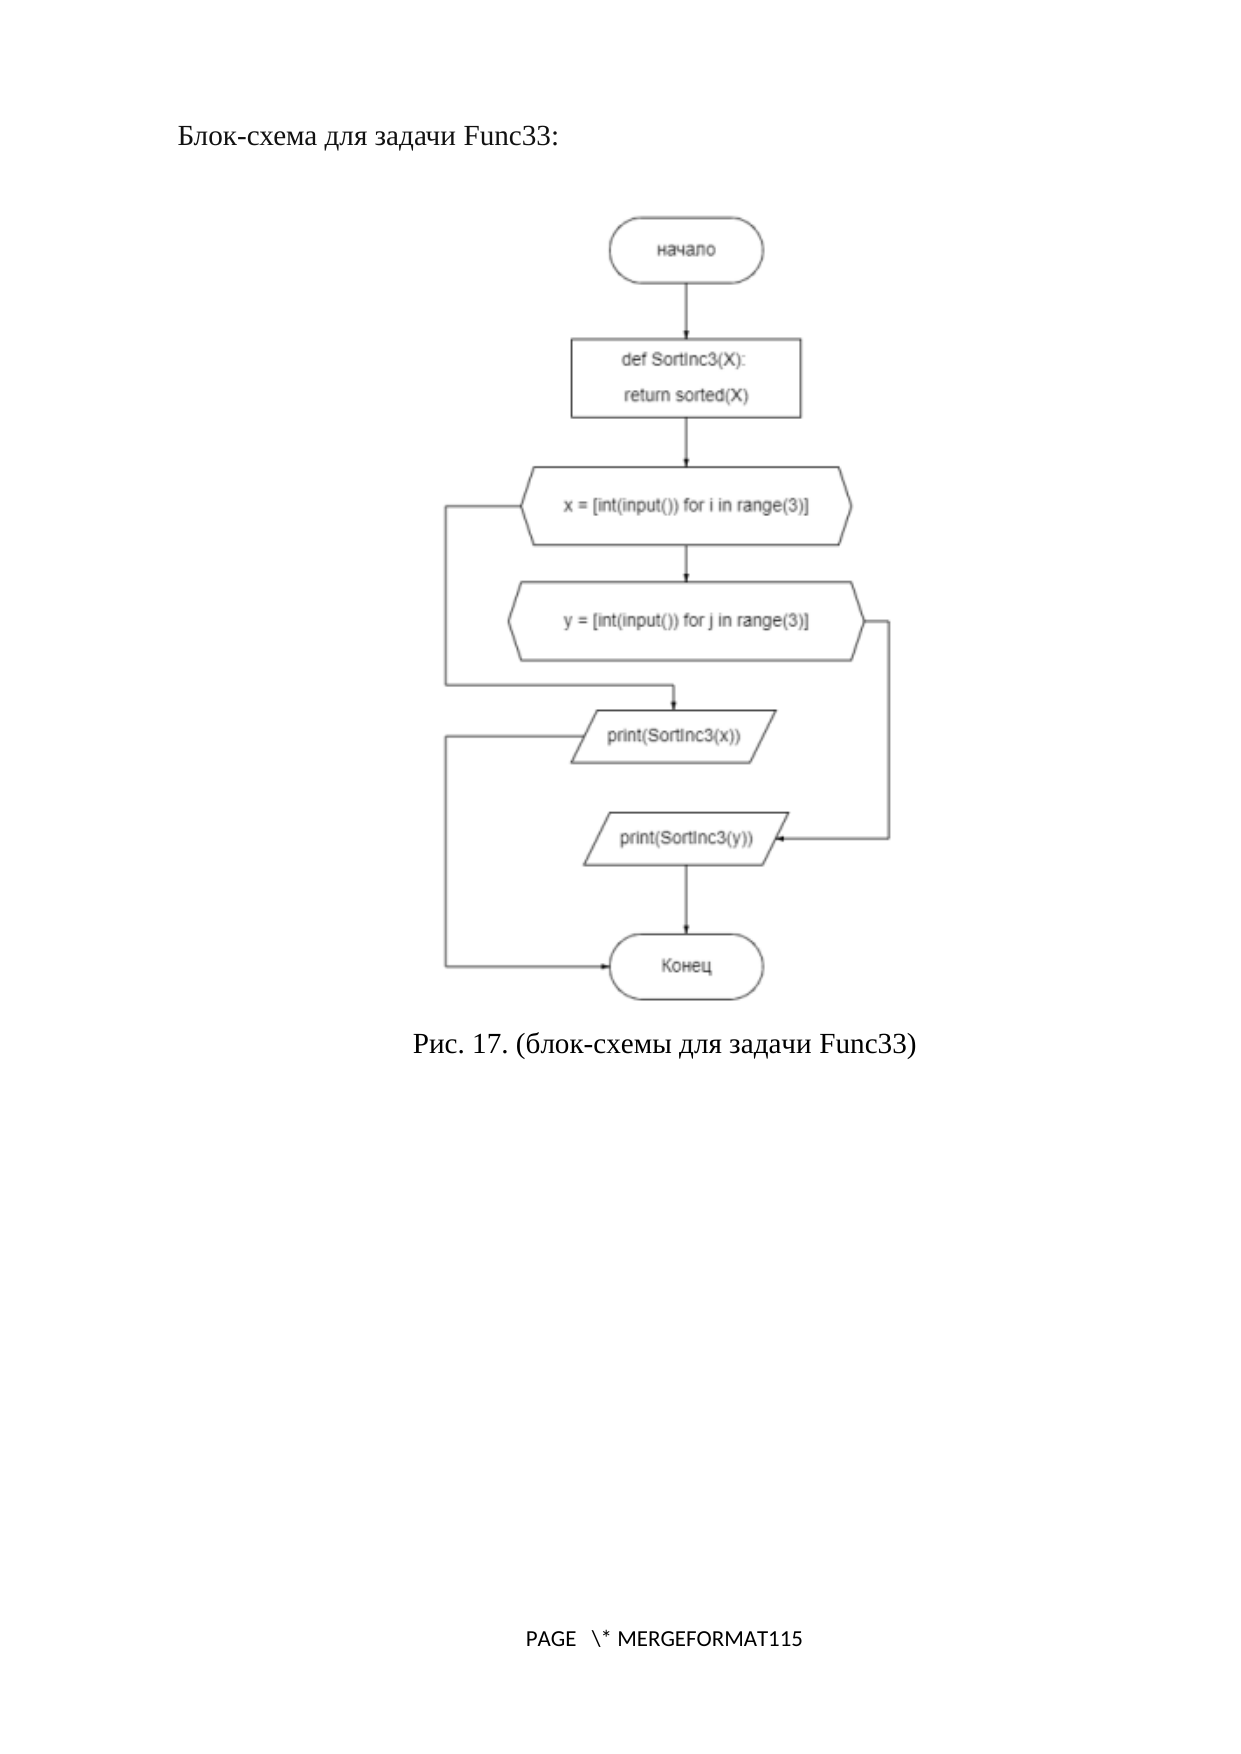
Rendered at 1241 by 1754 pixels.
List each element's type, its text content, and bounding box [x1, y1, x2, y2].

text Рис. 17. (блок-схемы для задачи Func33) [177, 1026, 1152, 1060]
text Блок-схема для задачи Func33: [177, 118, 1152, 152]
picture [379, 151, 950, 1022]
